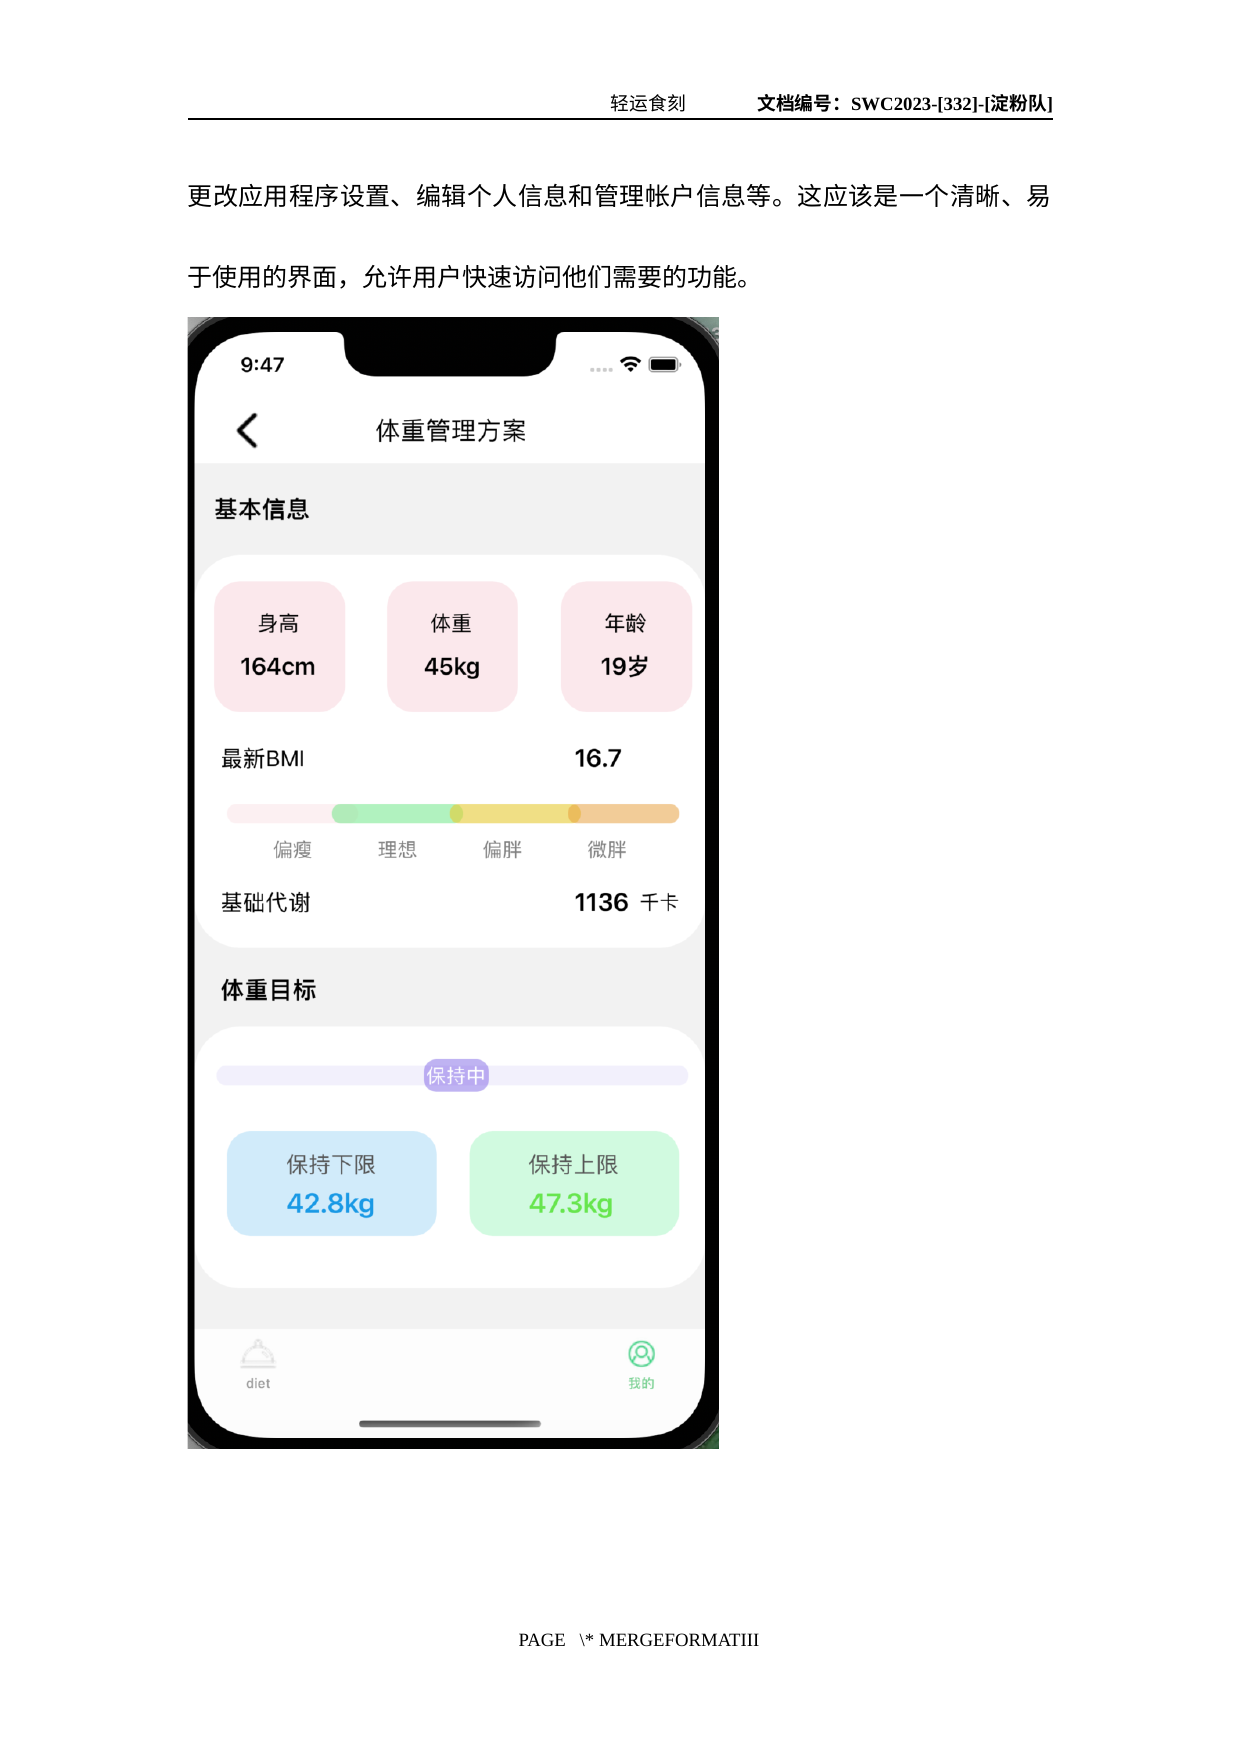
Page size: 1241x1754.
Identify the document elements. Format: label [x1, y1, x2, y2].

picture [187, 317, 719, 1449]
list [187, 162, 1053, 308]
